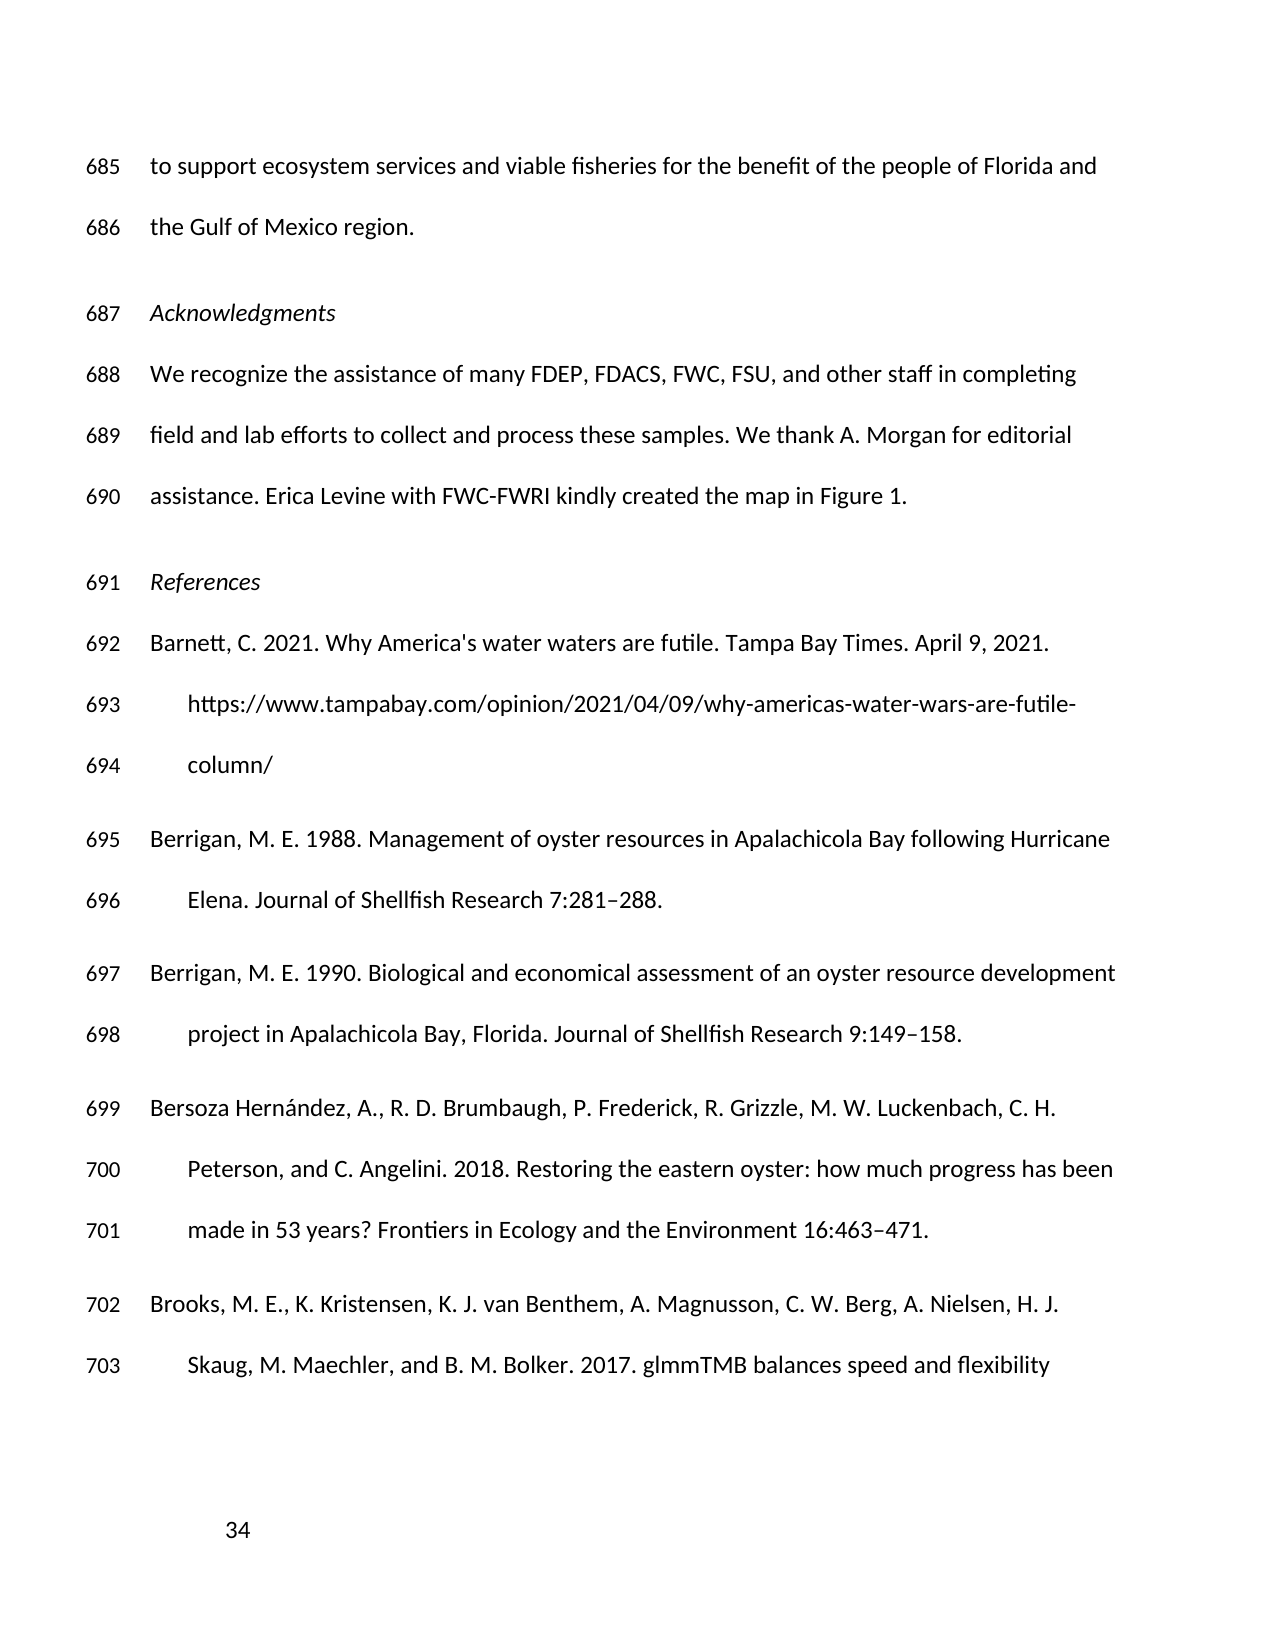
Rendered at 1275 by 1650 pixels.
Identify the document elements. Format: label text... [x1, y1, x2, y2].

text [150, 150, 1125, 242]
text Berrigan, M. E. 1988. Management of oyster resources in Apalachicola Bay following Hurricane Elena. Journal of Shellfish Research 7:281–288. [150, 823, 1125, 914]
text Barnett, C. 2021. Why America's water waters are futile. Tampa Bay Times. April 9, 2021. https://www.tampabay.com/opinion/2021/04/09/why-americas-water-wars-are-futile-column/ [150, 627, 1125, 780]
text Bersoza Hernández, A., R. D. Brumbaugh, P. Frederick, R. Grizzle, M. W. Luckenbach, C. H. Peterson, and C. Angelini. 2018. Restoring the eastern oyster: how much progress has been made in 53 years? Frontiers in Ecology and the Environment 16:463–471. [150, 1092, 1125, 1245]
subtitle References [150, 566, 1125, 597]
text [150, 1288, 1125, 1379]
subtitle Acknowledgments [150, 297, 1125, 328]
text We recognize the assistance of many FDEP, FDACS, FWC, FSU, and other staff in completing field and lab efforts to collect and process these samples. We thank A. Morgan for editorial assistance. Erica Levine with FWC-FWRI kindly created the map in Figure 1. [150, 358, 1125, 511]
text Berrigan, M. E. 1990. Biological and economical assessment of an oyster resource development project in Apalachicola Bay, Florida. Journal of Shellfish Research 9:149–158. [150, 957, 1125, 1049]
